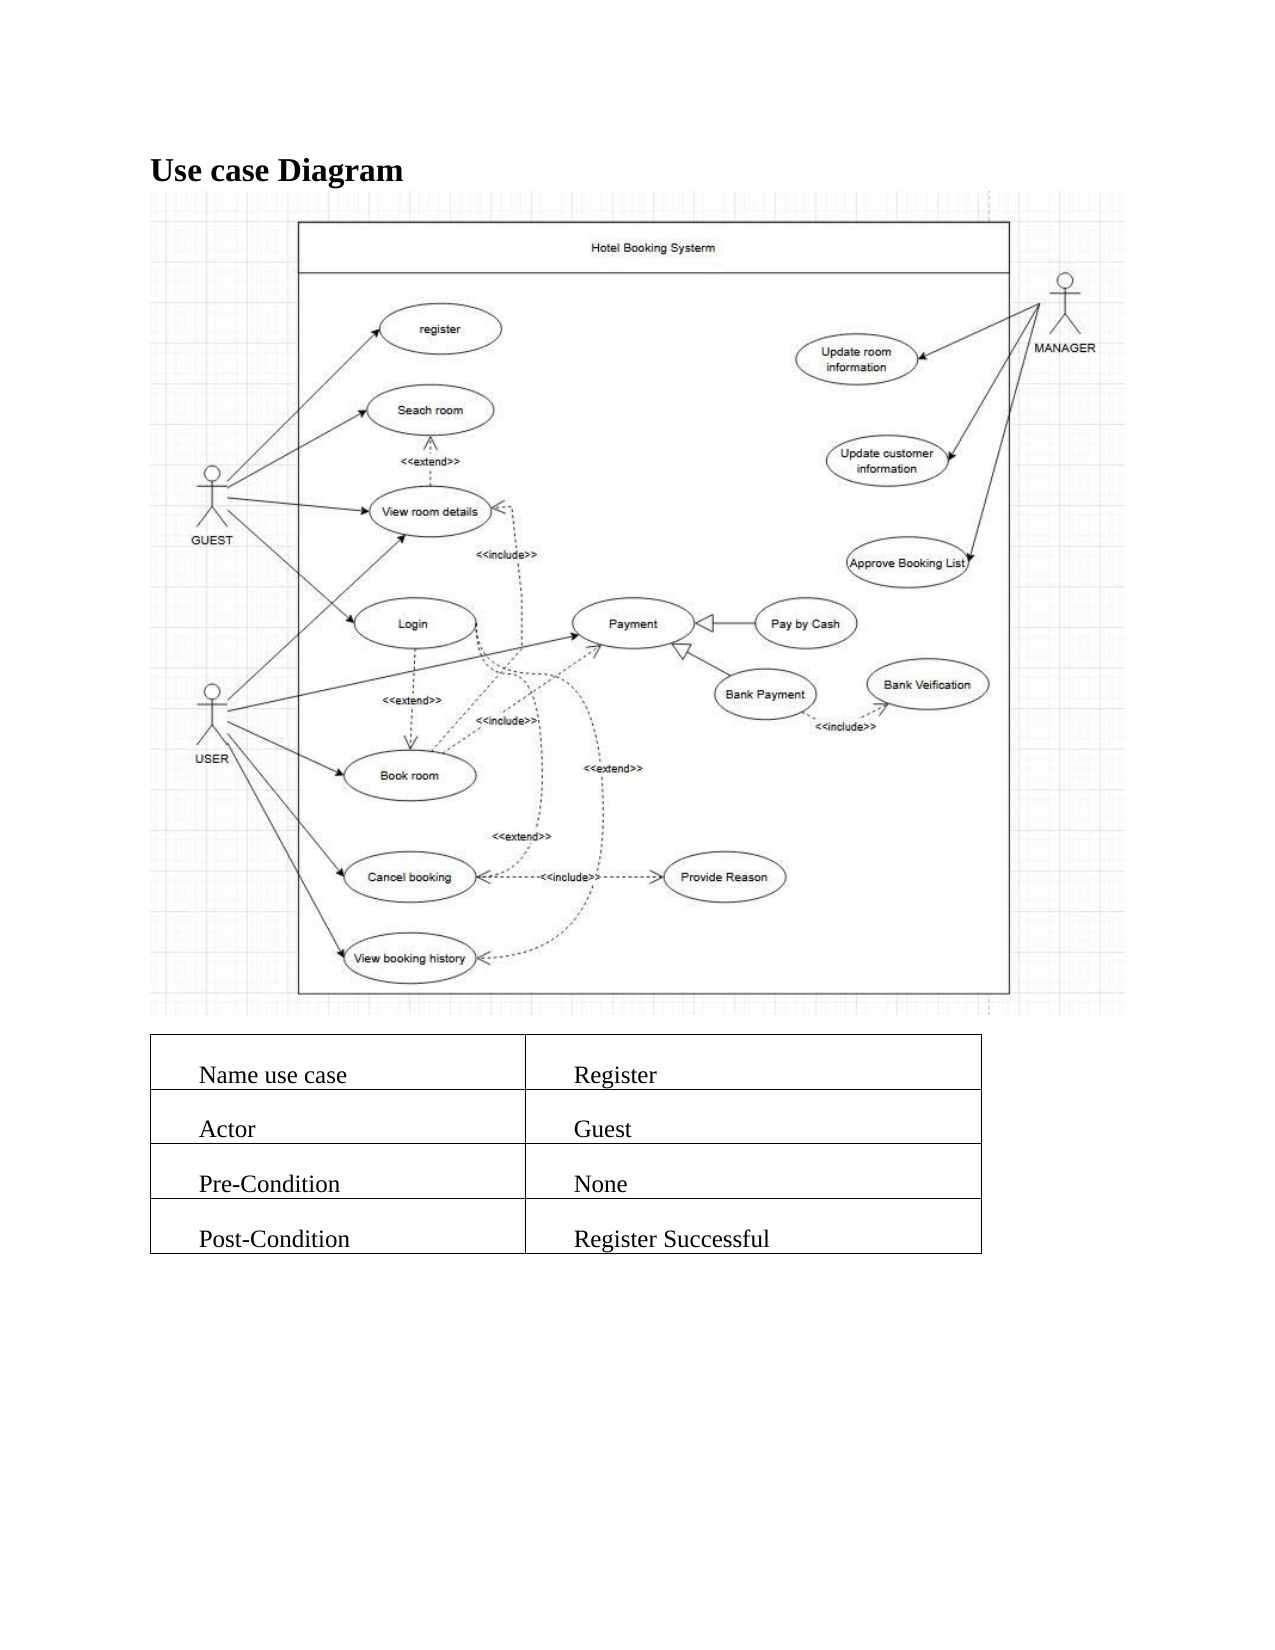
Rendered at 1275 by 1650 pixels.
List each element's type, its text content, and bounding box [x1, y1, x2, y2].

table_header Register [526, 1035, 981, 1088]
table_cell Actor [151, 1090, 525, 1143]
picture [150, 191, 1125, 1015]
table_cell Post-Condition [151, 1199, 525, 1253]
subtitle Use case Diagram [150, 150, 1125, 188]
table_cell Guest [526, 1090, 981, 1143]
table_cell Pre-Condition [151, 1144, 525, 1198]
table_cell None [526, 1144, 981, 1198]
table_cell Register Successful [526, 1199, 981, 1253]
table_header Name use case [151, 1035, 525, 1088]
